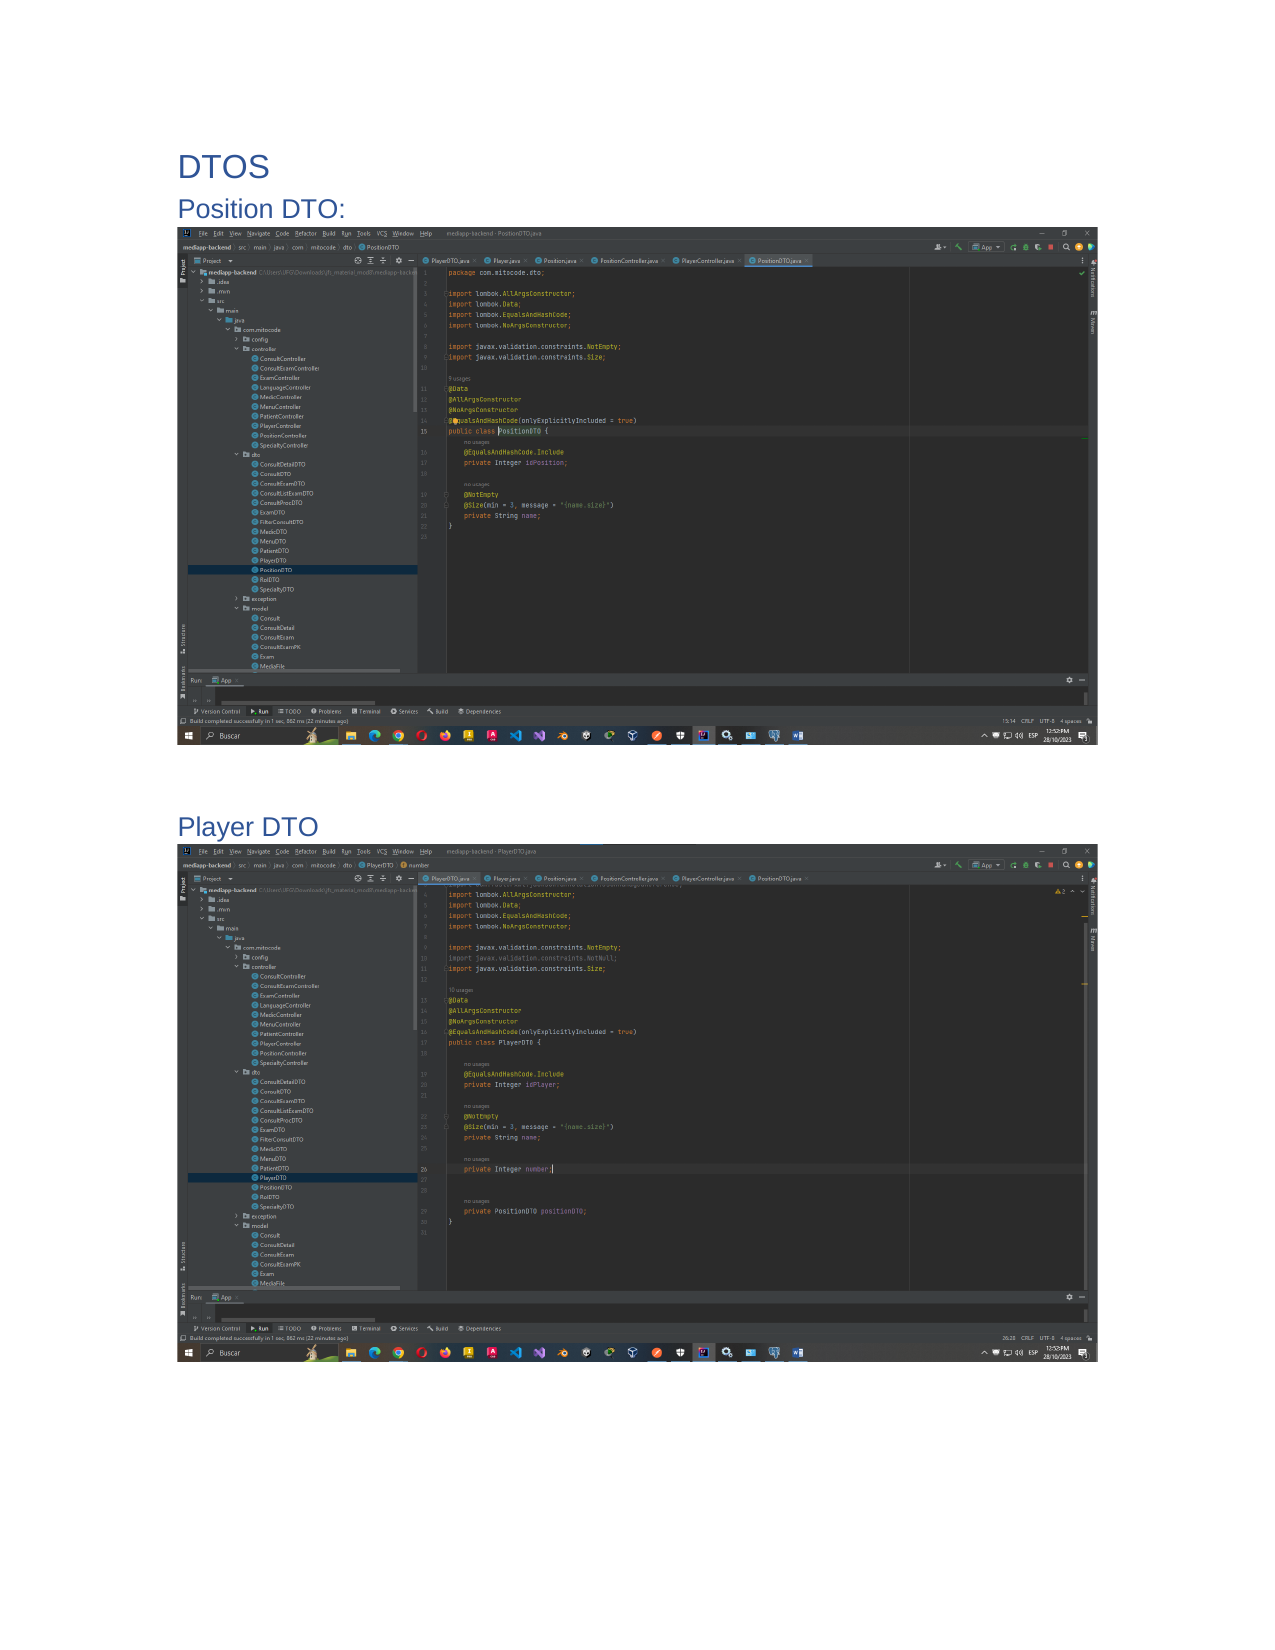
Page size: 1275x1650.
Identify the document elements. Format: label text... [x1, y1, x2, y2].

picture [177, 844, 1098, 1362]
subtitle Position DTO: [177, 193, 1098, 224]
picture [177, 227, 1098, 745]
subtitle DTOS [177, 148, 1098, 186]
subtitle Player DTO [177, 811, 1098, 842]
